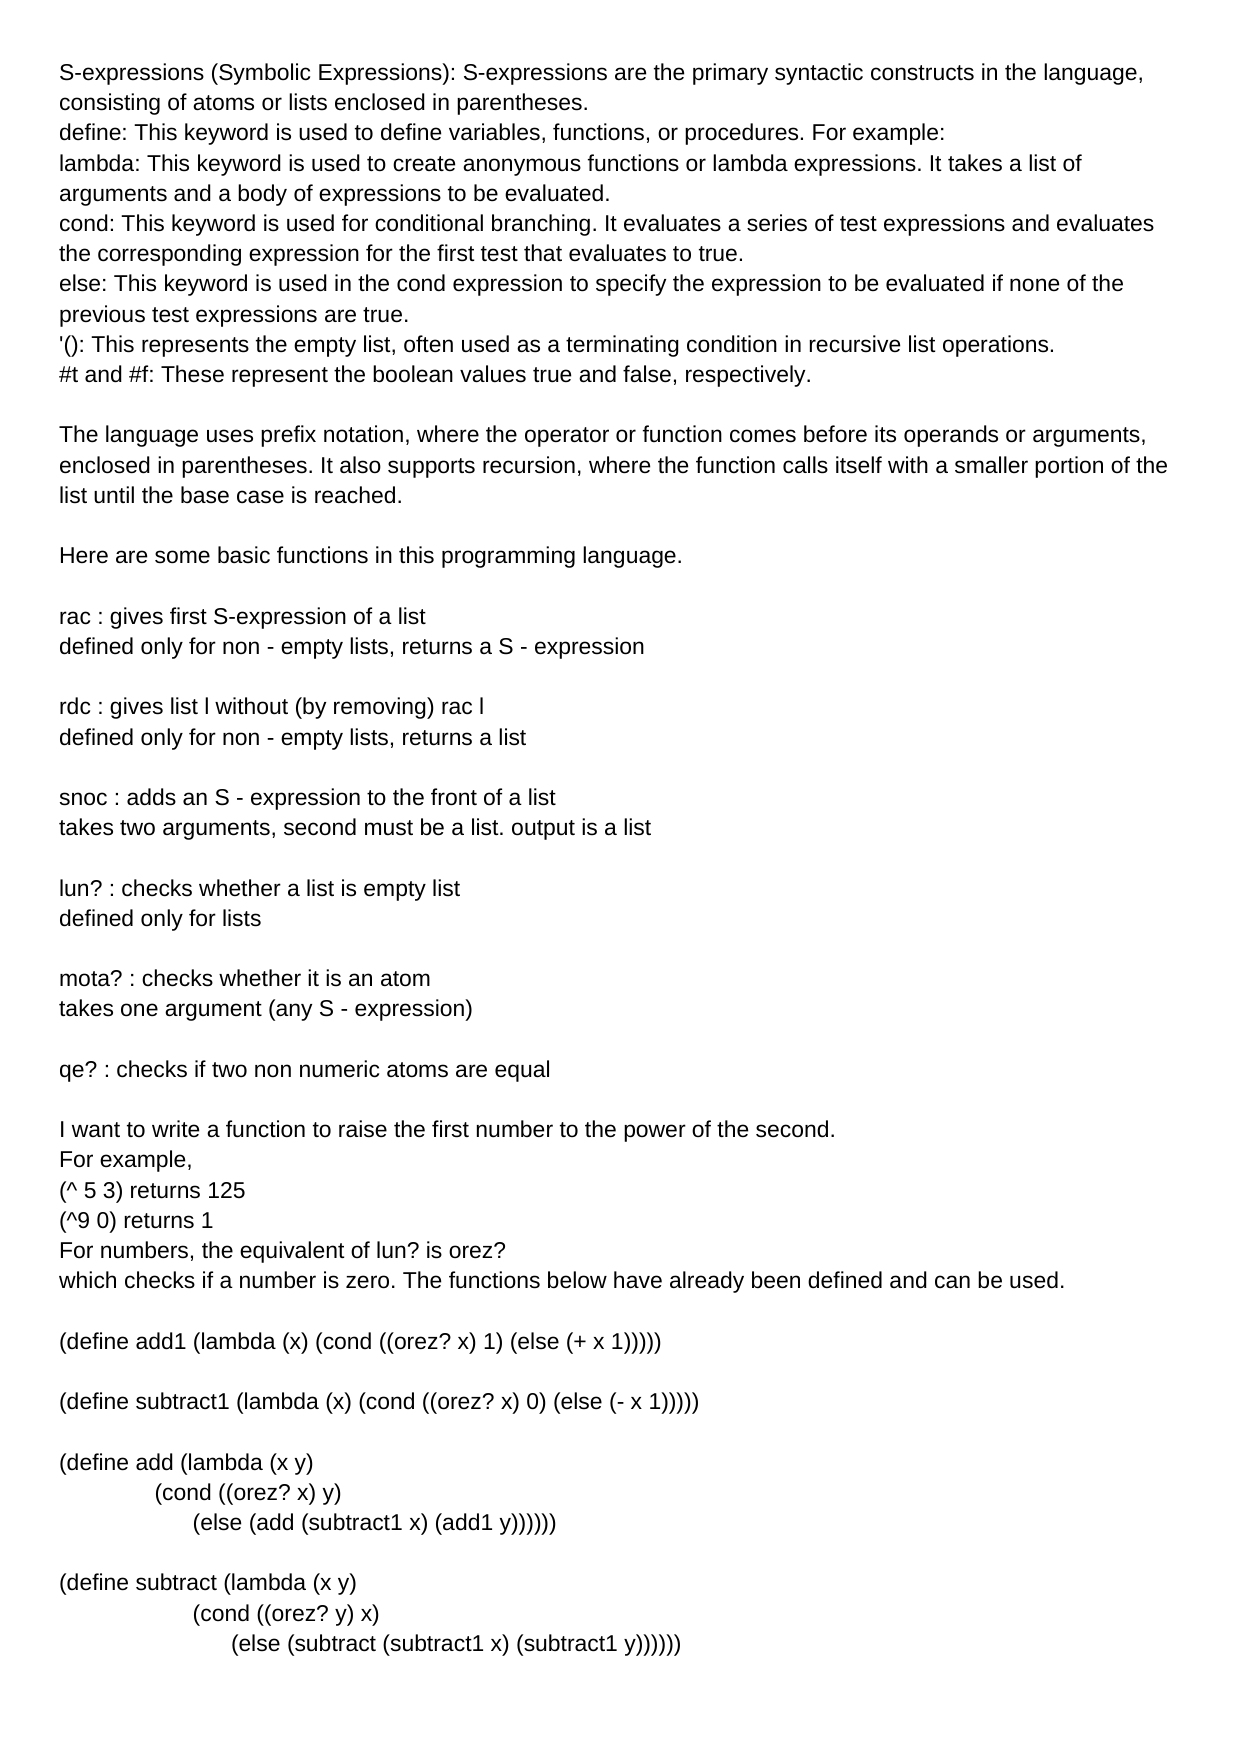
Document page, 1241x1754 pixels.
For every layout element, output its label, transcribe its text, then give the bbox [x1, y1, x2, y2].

text S-expressions (Symbolic Expressions): S-expressions are the primary syntactic constructs in the language, consisting of atoms or lists enclosed in parentheses. [59, 59, 1181, 116]
text (else (add (subtract1 x) (add1 y)))))) [59, 1509, 1181, 1535]
text lambda: This keyword is used to create anonymous functions or lambda expressions. It takes a list of arguments and a body of expressions to be evaluated. [59, 149, 1181, 206]
text mota? : checks whether it is an atom [59, 965, 1181, 992]
text (define add (lambda (x y) [59, 1448, 1181, 1475]
text define: This keyword is used to define variables, functions, or procedures. For example: [59, 119, 1181, 146]
text (cond ((orez? y) x) [59, 1599, 1181, 1626]
text takes one argument (any S - expression) [59, 995, 1181, 1022]
text takes two arguments, second must be a list. output is a list [59, 814, 1181, 841]
text (^9 0) returns 1 [59, 1207, 1181, 1233]
text Here are some basic functions in this programming language. [59, 542, 1181, 569]
text which checks if a number is zero. The functions below have already been defined and can be used. [59, 1267, 1181, 1294]
text snoc : adds an S - expression to the front of a list [59, 784, 1181, 810]
text qe? : checks if two non numeric atoms are equal [59, 1056, 1181, 1082]
text I want to write a function to raise the first number to the power of the second. [59, 1116, 1181, 1143]
text For numbers, the equivalent of lun? is orez? [59, 1237, 1181, 1263]
text else: This keyword is used in the cond expression to specify the expression to be evaluated if none of the previous test expressions are true. [59, 270, 1181, 327]
text '(): This represents the empty list, often used as a terminating condition in recursive list operations. [59, 331, 1181, 357]
text (define subtract (lambda (x y) [59, 1569, 1181, 1596]
text defined only for non - empty lists, returns a S - expression [59, 633, 1181, 659]
text The language uses prefix notation, where the operator or function comes before its operands or arguments, enclosed in parentheses. It also supports recursion, where the function calls itself with a smaller portion of the list until the base case is reached. [59, 421, 1181, 508]
text cond: This keyword is used for conditional branching. It evaluates a series of test expressions and evaluates the corresponding expression for the first test that evaluates to true. [59, 210, 1181, 267]
text rdc : gives list l without (by removing) rac l [59, 693, 1181, 720]
text lun? : checks whether a list is empty list [59, 874, 1181, 901]
text #t and #f: These represent the boolean values true and false, respectively. [59, 361, 1181, 387]
text For example, [59, 1146, 1181, 1173]
text (cond ((orez? x) y) [59, 1479, 1181, 1505]
text defined only for lists [59, 905, 1181, 931]
text rac : gives first S-expression of a list [59, 603, 1181, 629]
text (define subtract1 (lambda (x) (cond ((orez? x) 0) (else (- x 1))))) [59, 1388, 1181, 1414]
text (else (subtract (subtract1 x) (subtract1 y)))))) [59, 1630, 1181, 1656]
text defined only for non - empty lists, returns a list [59, 723, 1181, 750]
text (^ 5 3) returns 125 [59, 1177, 1181, 1203]
text (define add1 (lambda (x) (cond ((orez? x) 1) (else (+ x 1))))) [59, 1328, 1181, 1354]
